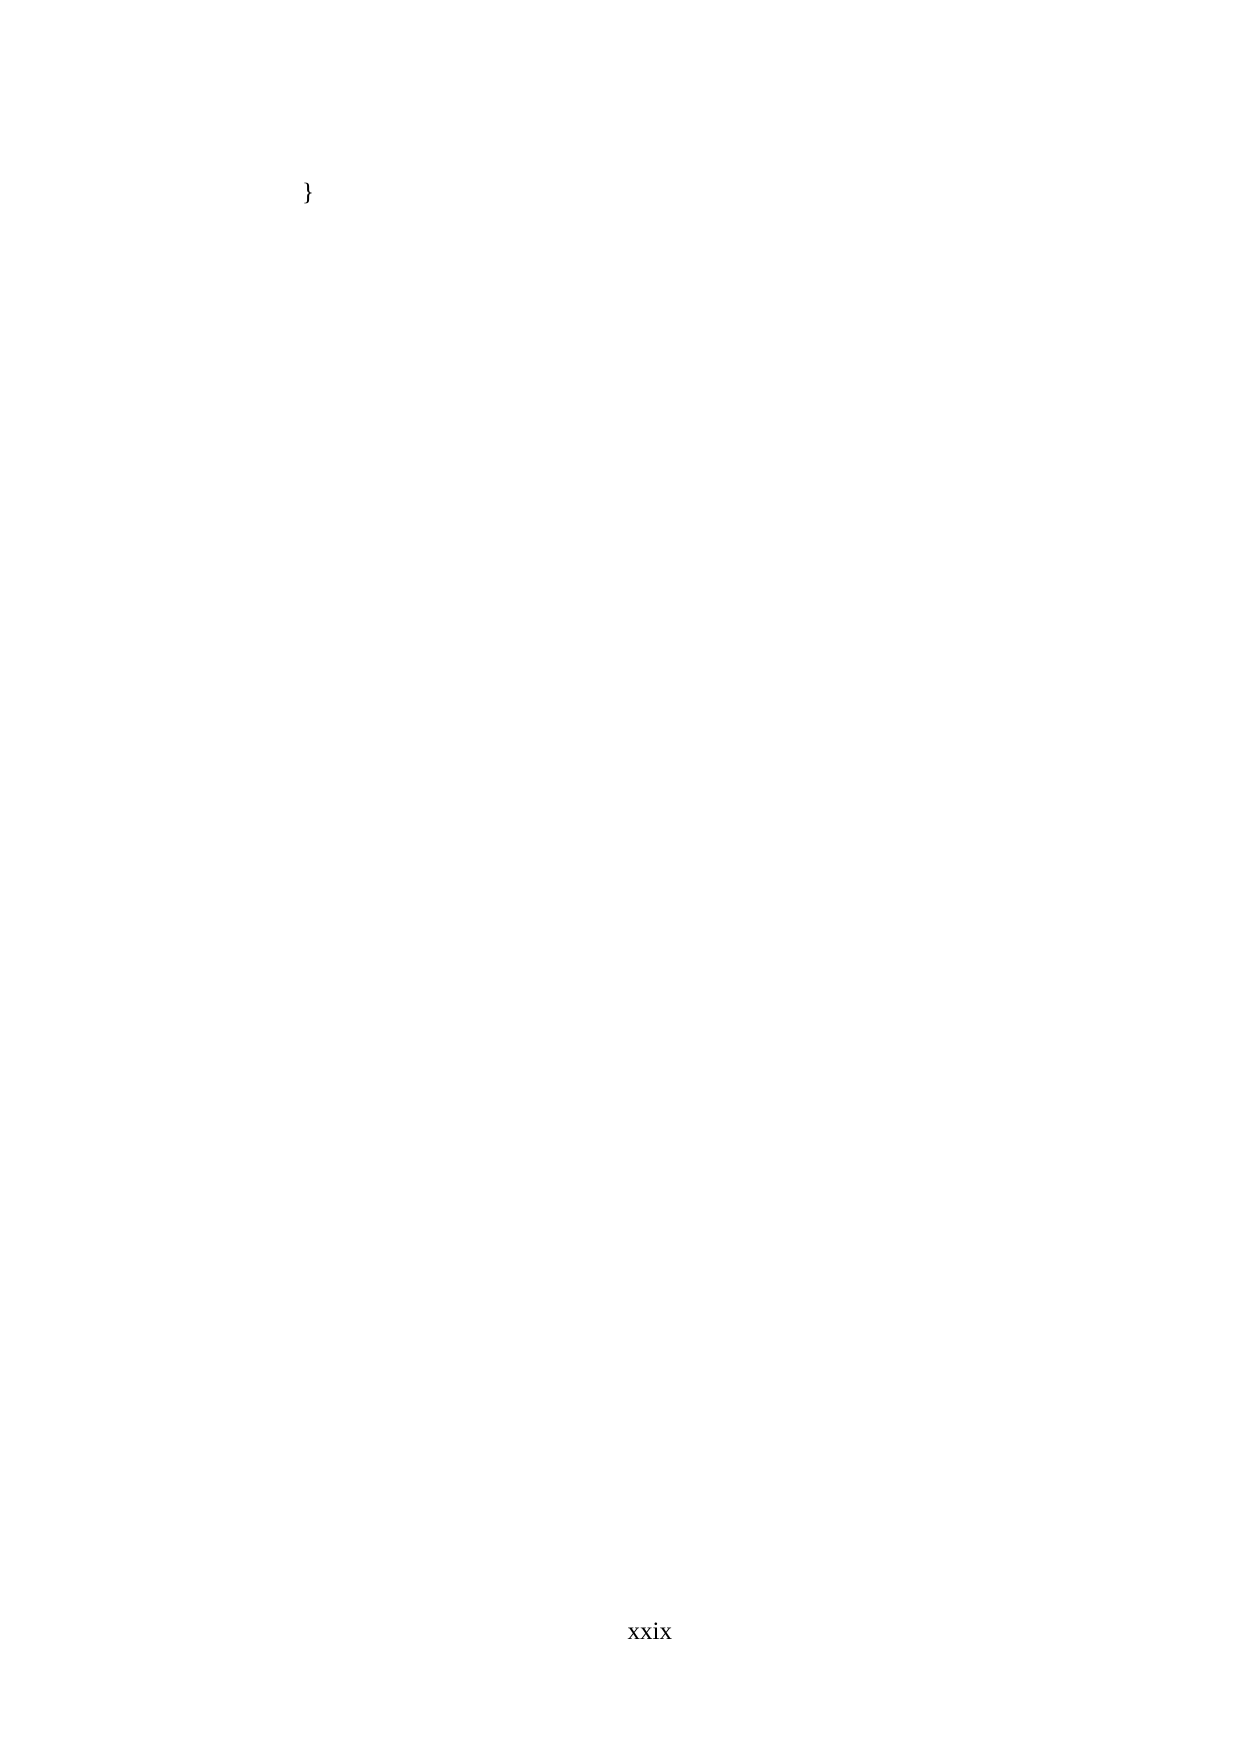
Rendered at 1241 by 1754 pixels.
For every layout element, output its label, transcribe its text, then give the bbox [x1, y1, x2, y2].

text } [227, 177, 1063, 206]
